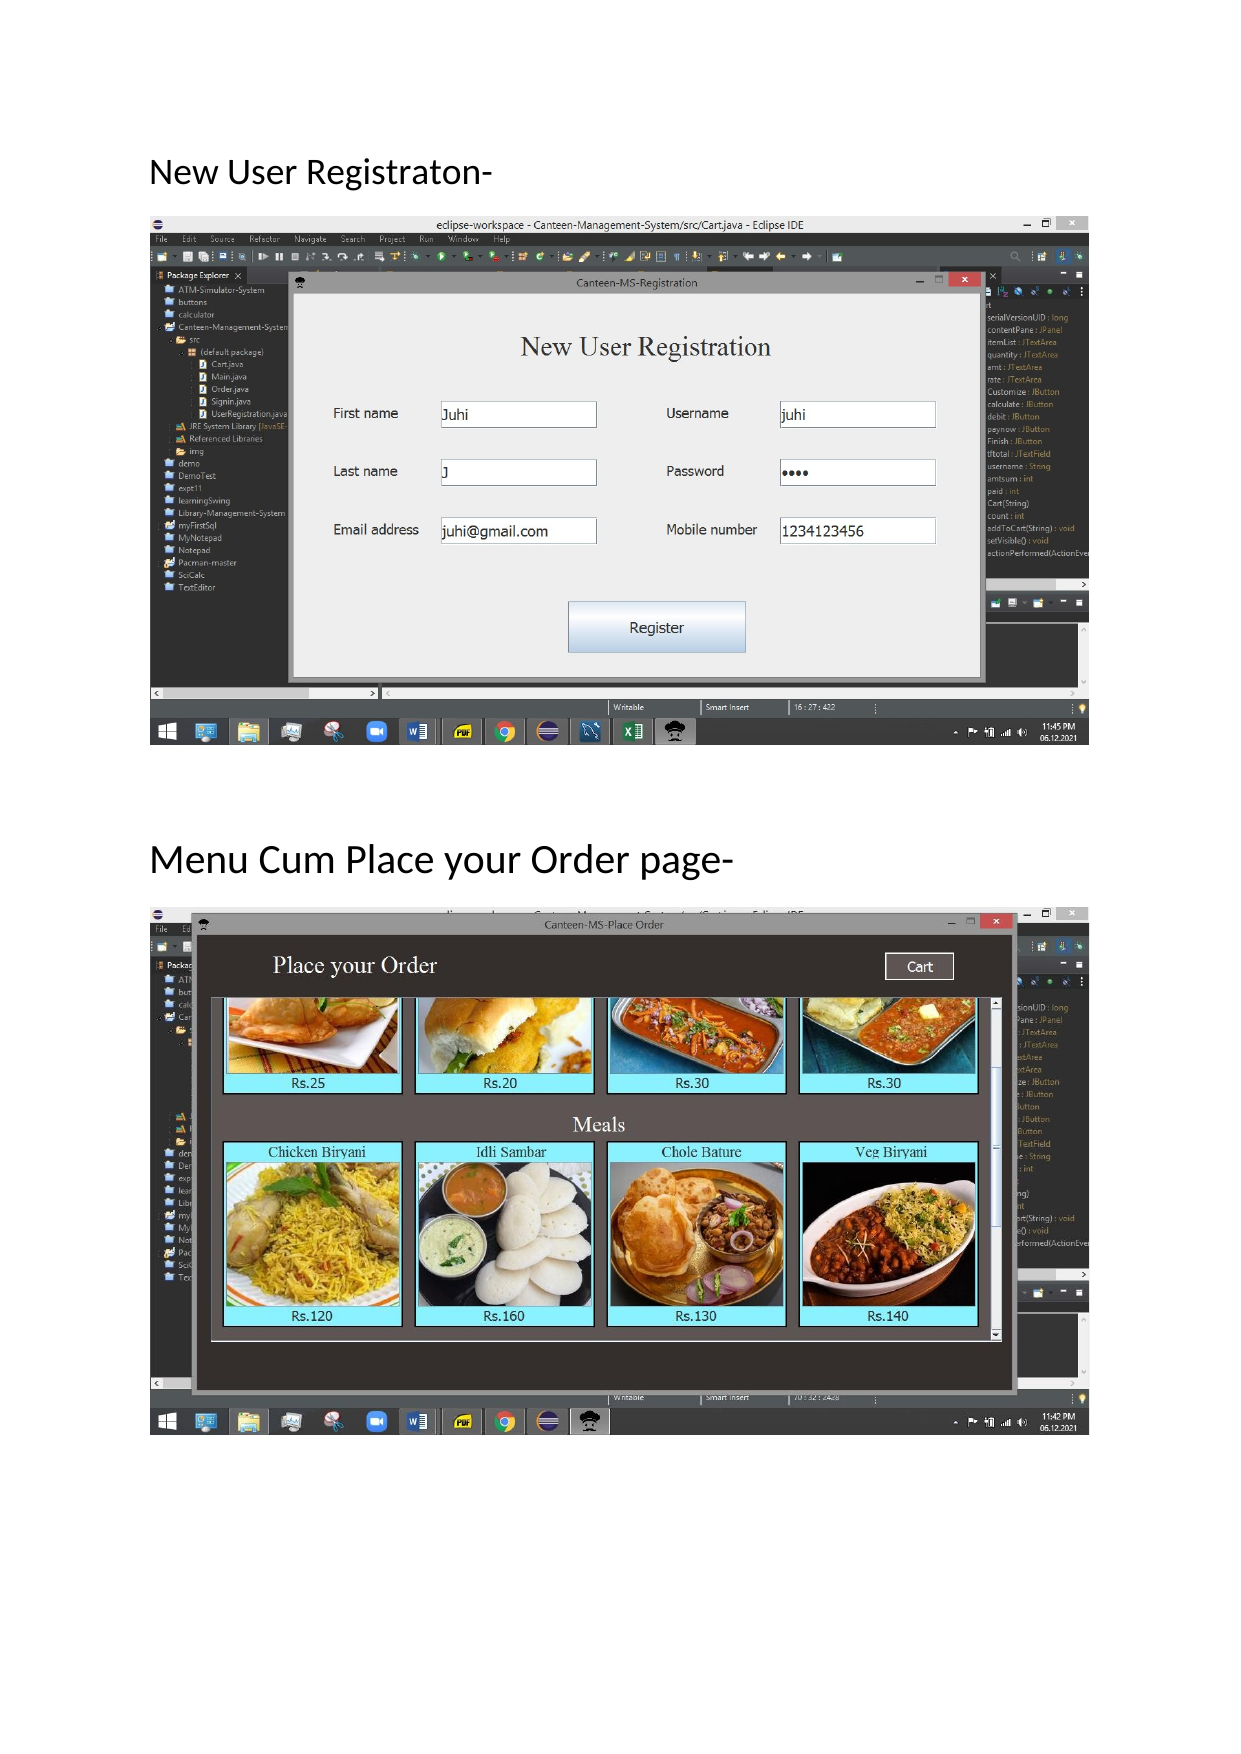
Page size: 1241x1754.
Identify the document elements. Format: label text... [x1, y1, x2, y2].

picture [150, 216, 1089, 745]
text New User Registraton- [149, 148, 1103, 194]
picture [150, 907, 1090, 1435]
text Menu Cum Place your Order page- [149, 833, 1103, 884]
